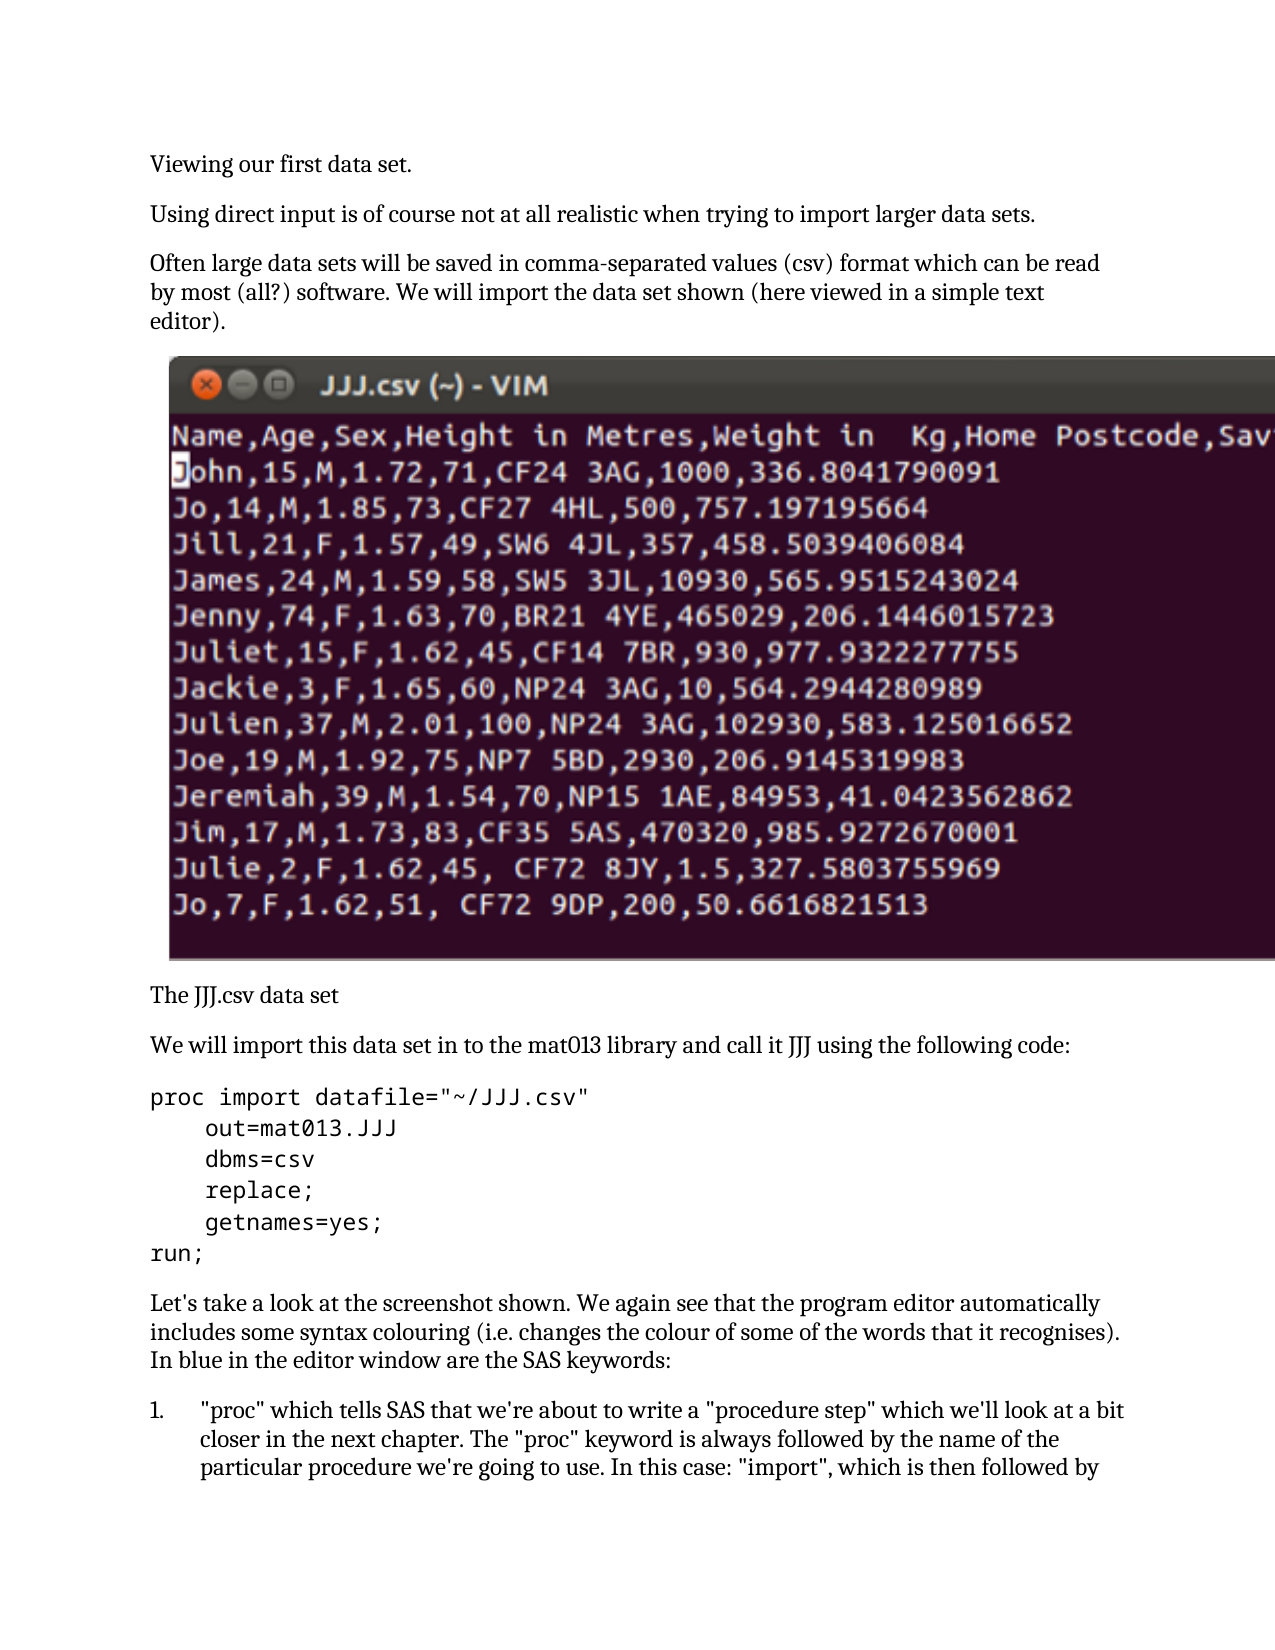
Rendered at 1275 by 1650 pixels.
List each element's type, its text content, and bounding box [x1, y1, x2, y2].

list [150, 1396, 1125, 1482]
text We will import this data set in to the mat013 library and call it JJJ using the following code: [150, 1031, 1125, 1059]
text Often large data sets will be saved in comma-separated values (csv) format which can be read by most (all?) software. We will import the data set shown (here viewed in a simple text editor). [150, 249, 1125, 335]
text Let's take a look at the screenshot shown. We again see that the program editor automatically includes some syntax colouring (i.e. changes the colour of some of the words that it recognises). In blue in the editor window are the SAS keywords: [150, 1289, 1125, 1375]
text proc import datafile="~/JJJ.csv" out=mat013.JJJ dbms=csv replace; getnames=yes;run; [150, 1080, 1125, 1268]
picture [168, 356, 1275, 961]
text Using direct input is of course not at all realistic when trying to import larger data sets. [150, 199, 1125, 228]
